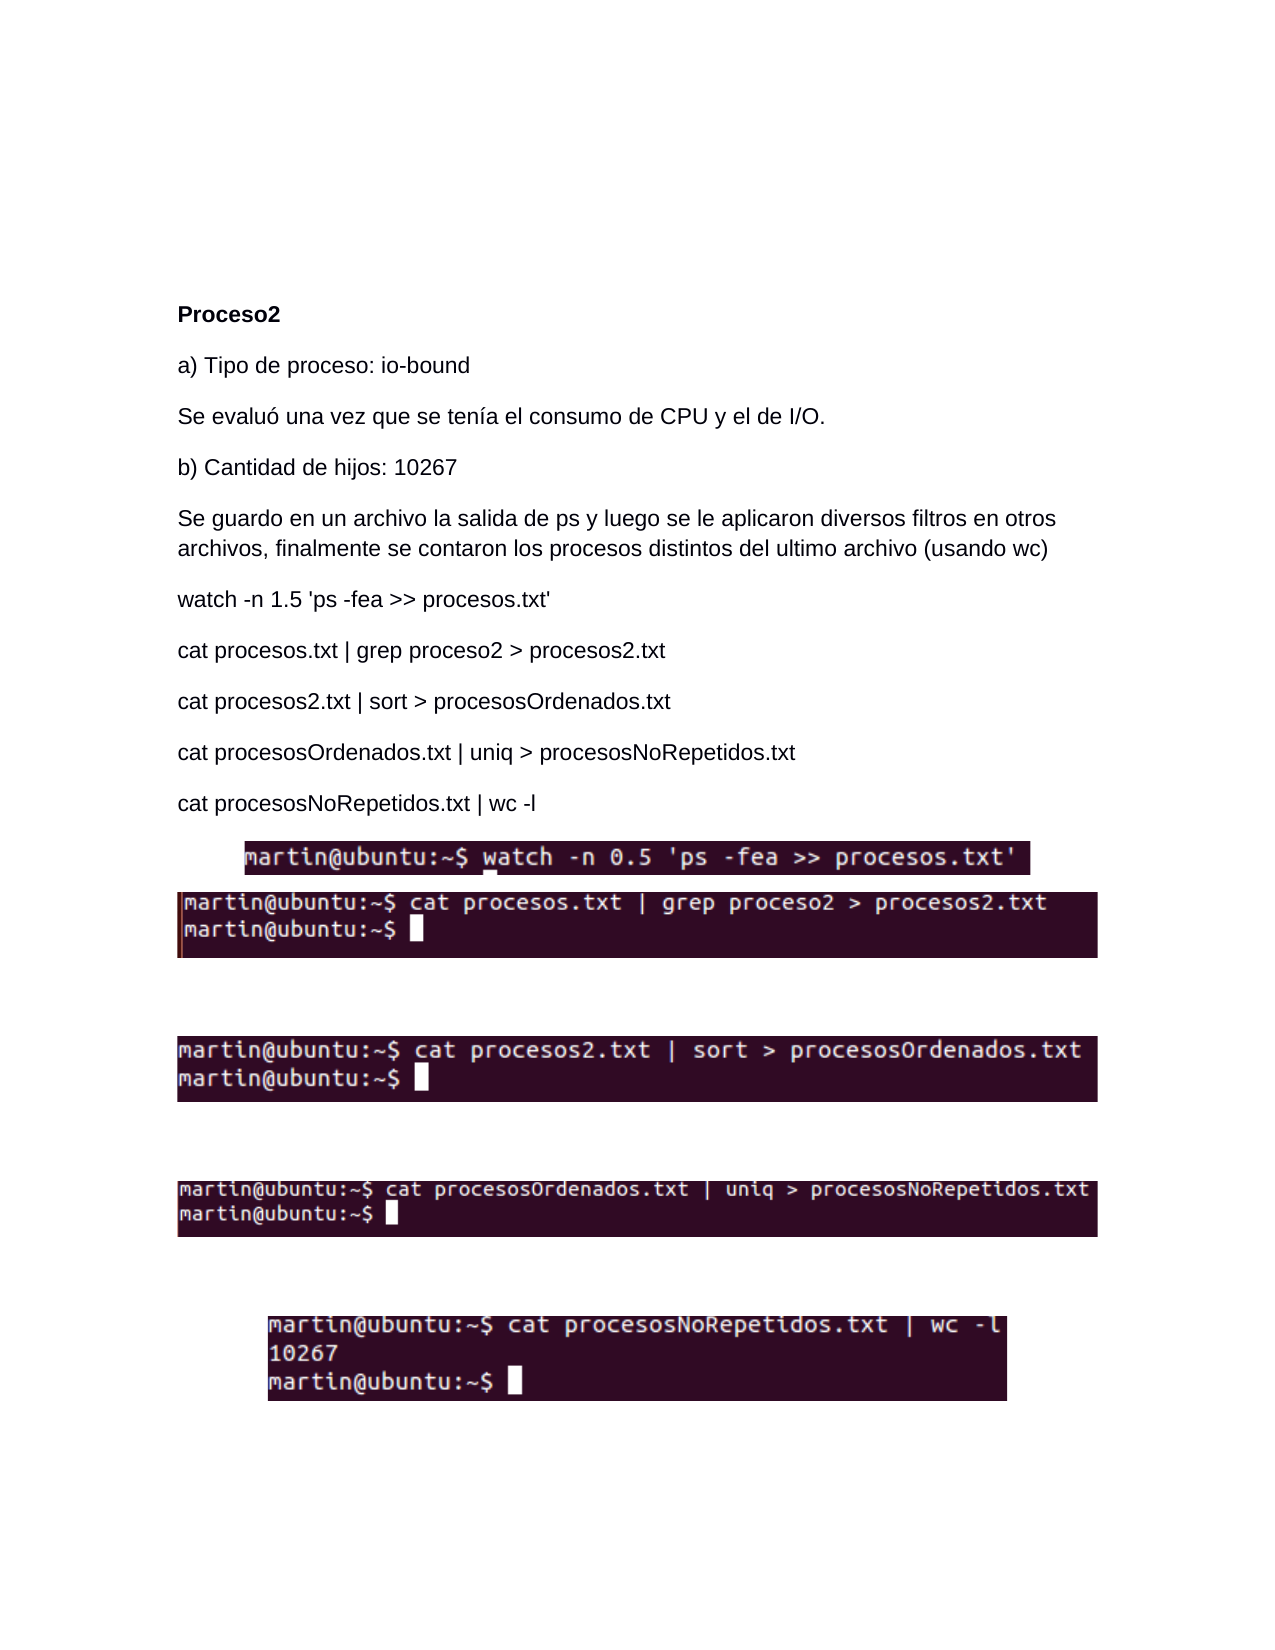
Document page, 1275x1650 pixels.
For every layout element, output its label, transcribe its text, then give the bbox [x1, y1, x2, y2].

text watch -n 1.5 'ps -fea >> procesos.txt' [177, 586, 1098, 612]
text a) Tipo de proceso: io-bound [177, 352, 1098, 378]
picture [267, 1316, 1008, 1401]
picture [177, 892, 1098, 958]
picture [244, 841, 1031, 875]
text Proceso2 [177, 301, 1098, 327]
text cat procesosOrdenados.txt | uniq > procesosNoRepetidos.txt [177, 739, 1098, 766]
picture [177, 1036, 1098, 1102]
text Se evaluó una vez que se tenía el consumo de CPU y el de I/O. [177, 403, 1098, 429]
text cat procesosNoRepetidos.txt | wc -l [177, 790, 1098, 817]
text b) Cantidad de hijos: 10267 [177, 454, 1098, 480]
picture [177, 1181, 1098, 1237]
text Se guardo en un archivo la salida de ps y luego se le aplicaron diversos filtros en otros archivos, finalmente se contaron los procesos distintos del ultimo archivo (usando wc) [177, 505, 1098, 561]
text cat procesos2.txt | sort > procesosOrdenados.txt [177, 688, 1098, 714]
text cat procesos.txt | grep proceso2 > procesos2.txt [177, 637, 1098, 663]
